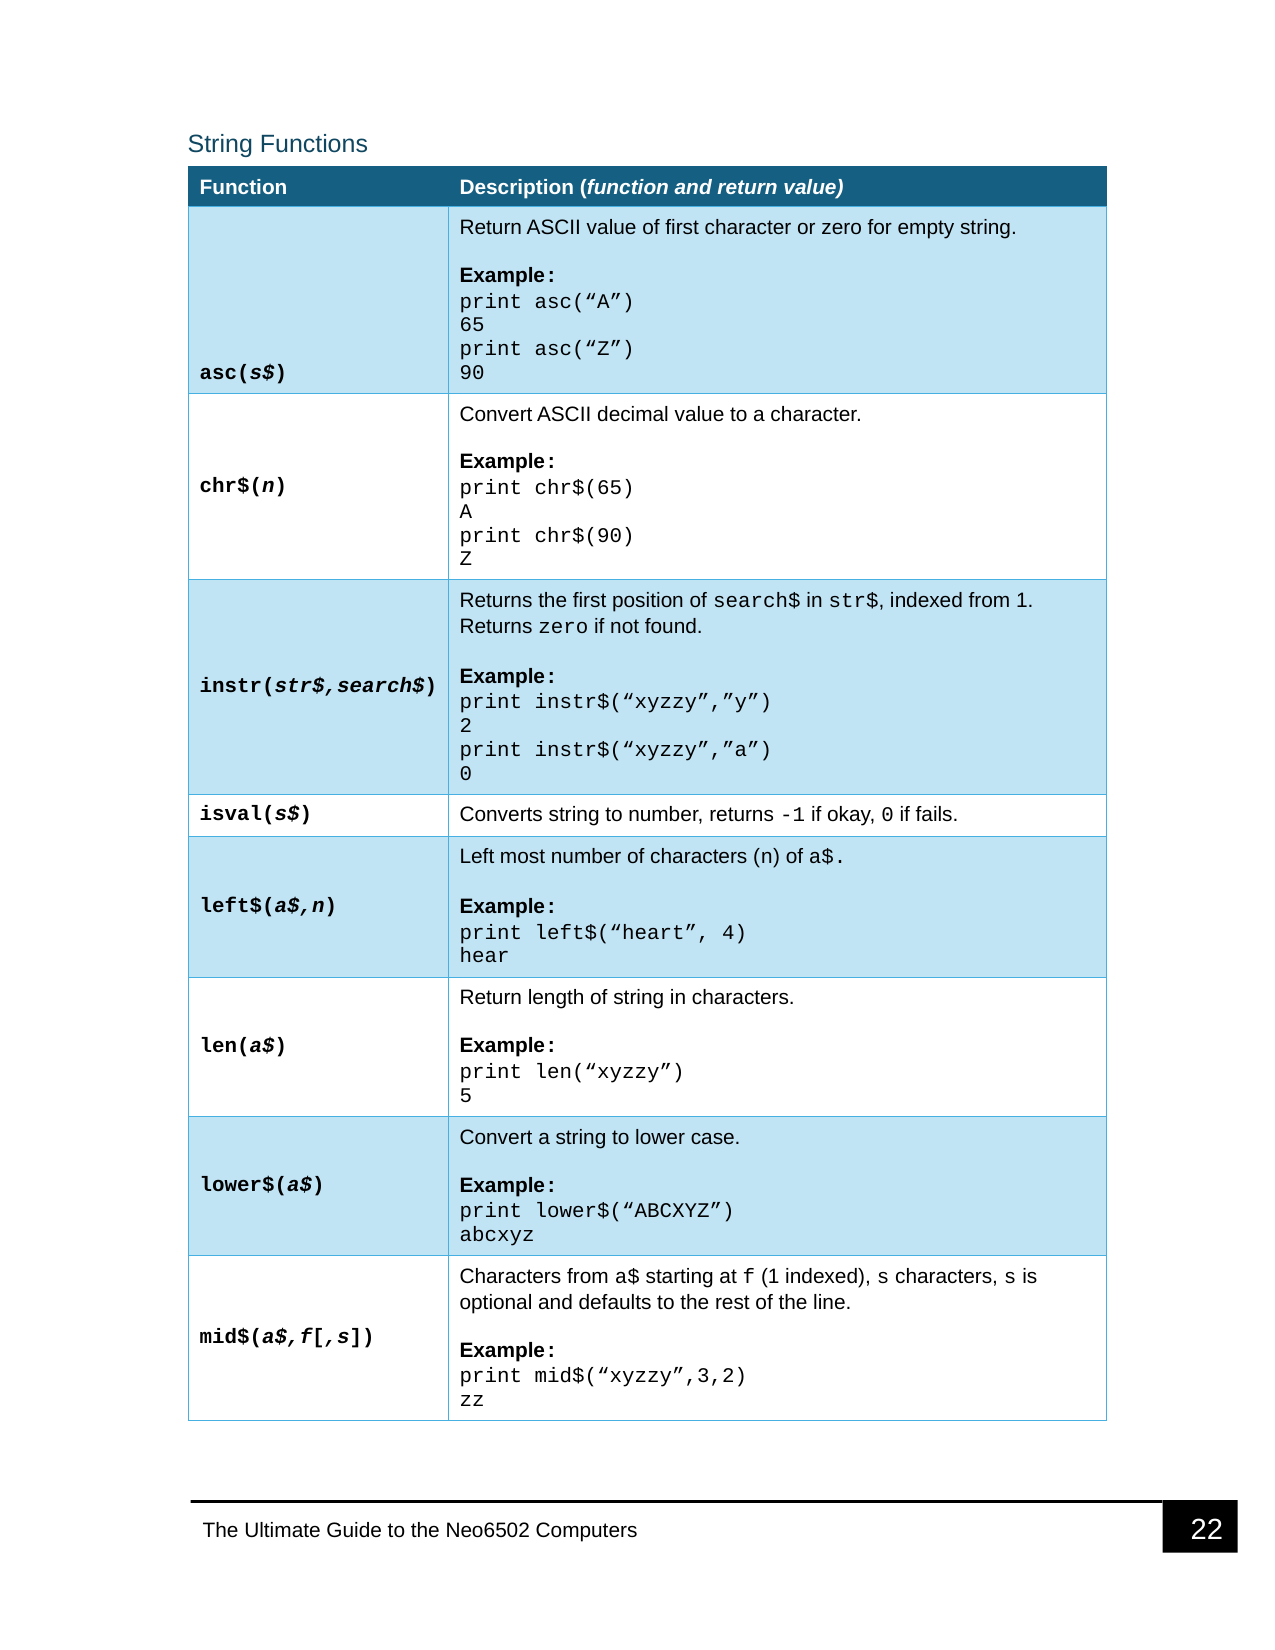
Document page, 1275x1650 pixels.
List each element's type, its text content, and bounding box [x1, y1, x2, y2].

table_cell Convert ASCII decimal value to a character. Example: print chr$(65) A print chr$(90) Z [449, 394, 1106, 579]
table_header Function [189, 167, 448, 206]
table_cell instr(str$,search$) [189, 580, 448, 794]
table_cell Returns the first position of search$ in str$, indexed from 1. Returns zero if not found. Example: print instr$(“xyzzy”,”y”) 2 print instr$(“xyzzy”,”a”) 0 [449, 580, 1106, 794]
table_cell Convert a string to lower case. Example: print lower$(“ABCXYZ”) abcxyz [449, 1117, 1106, 1255]
table_cell asc(s$) [189, 207, 448, 393]
table_cell mid$(a$,f[,s]) [189, 1256, 448, 1420]
table_cell Characters from a$ starting at f (1 indexed), s characters, s is optional and defaults to the rest of the line. Example: print mid$(“xyzzy”,3,2) zz [449, 1256, 1106, 1420]
table_cell left$(a$,n) [189, 837, 448, 977]
table_cell len(a$) [189, 978, 448, 1116]
table_cell Return length of string in characters. Example: print len(“xyzzy”) 5 [449, 978, 1106, 1116]
subtitle String Functions [187, 129, 1162, 158]
table_cell Return ASCII value of first character or zero for empty string. Example: print asc(“A”) 65 print asc(“Z”) 90 [449, 207, 1106, 393]
table_cell Converts string to number, returns -1 if okay, 0 if fails. [449, 795, 1106, 836]
table_cell Left most number of characters (n) of a$. Example: print left$(“heart”, 4) hear [449, 837, 1106, 977]
table_header Description (function and return value) [449, 167, 1106, 206]
table_cell lower$(a$) [189, 1117, 448, 1255]
table_cell isval(s$) [189, 795, 448, 836]
table_cell chr$(n) [189, 394, 448, 579]
